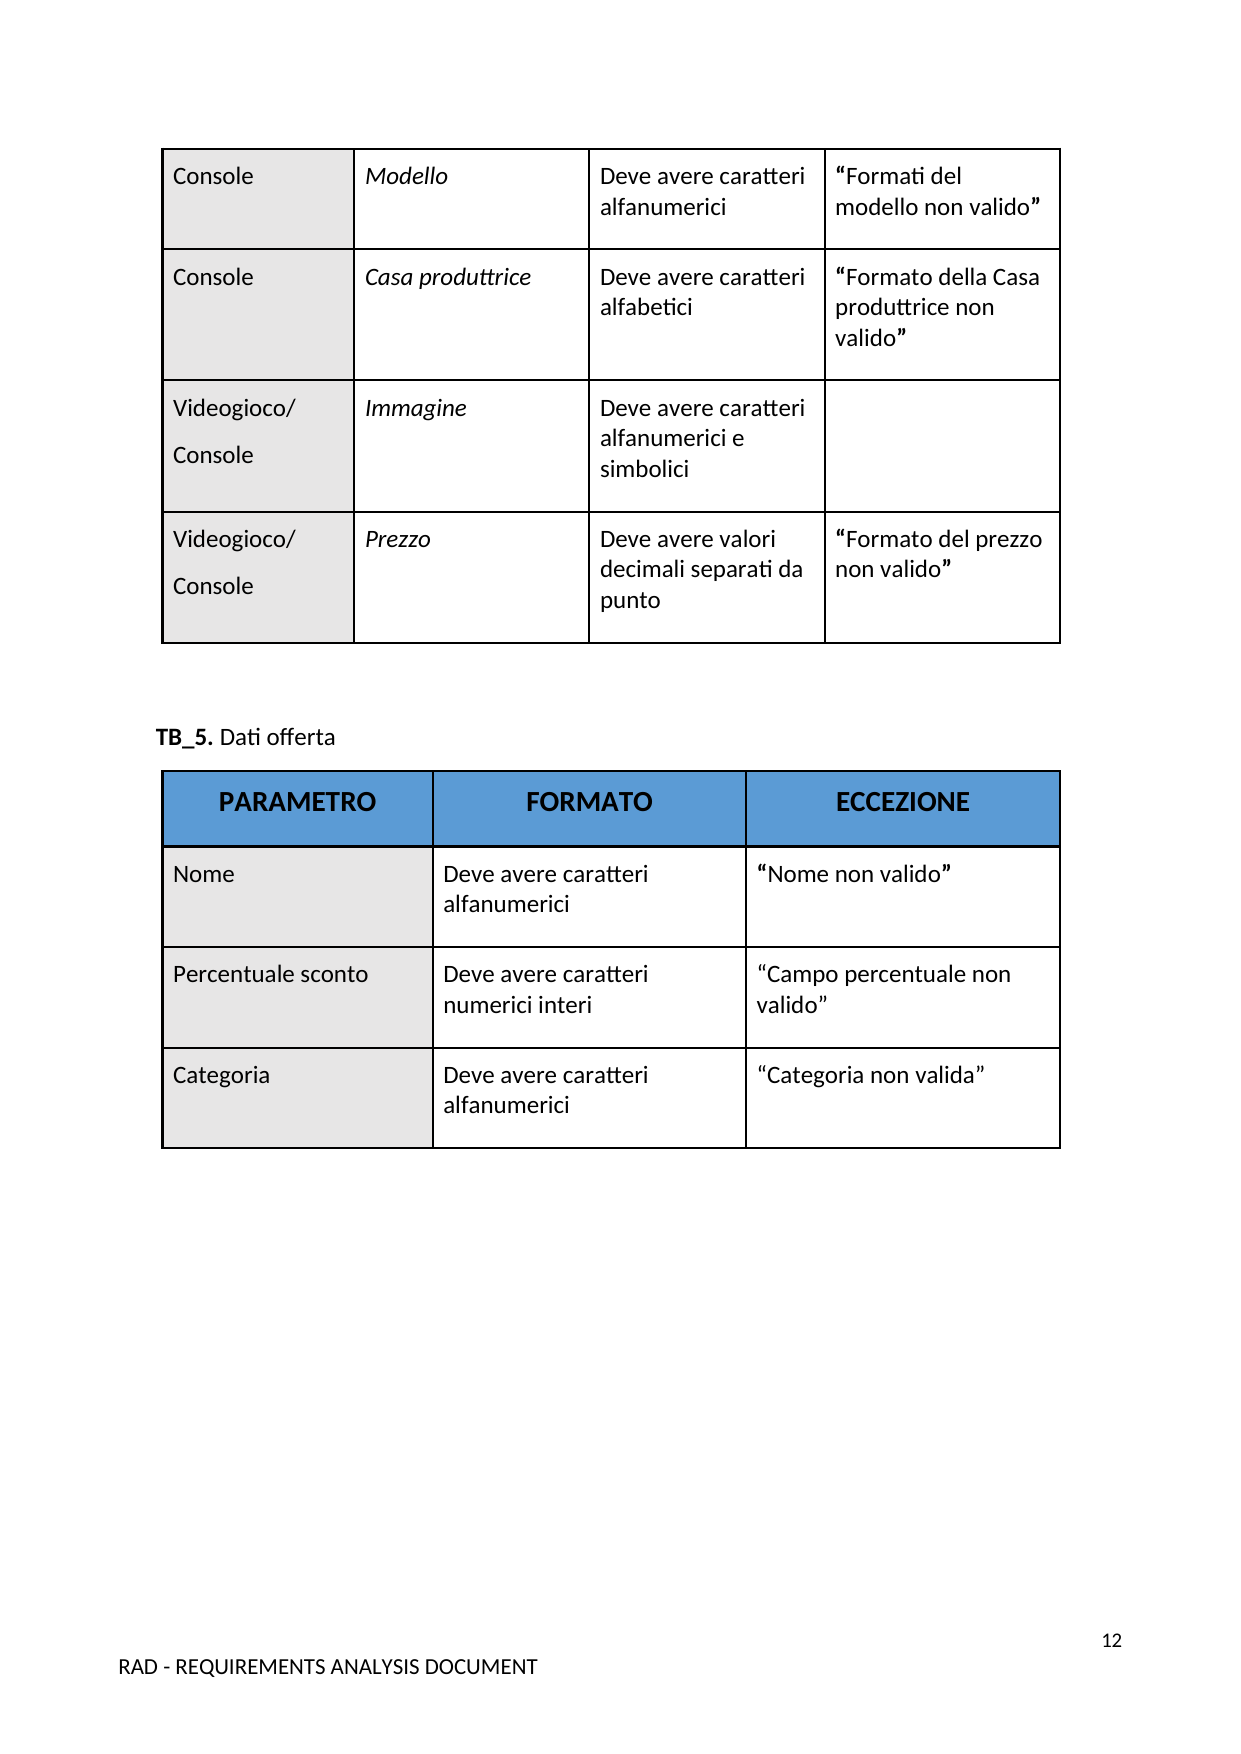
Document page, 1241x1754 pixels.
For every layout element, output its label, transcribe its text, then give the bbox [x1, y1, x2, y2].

table_cell “Campo percentuale non valido” [747, 948, 1059, 1047]
table_cell Console [164, 150, 353, 248]
table_cell Deve avere caratteri alfanumerici e simbolici [590, 381, 824, 511]
table_cell Videogioco/ Console [164, 513, 353, 642]
table_cell “Categoria non valida” [747, 1049, 1059, 1147]
table_cell [826, 381, 1059, 511]
table_cell Prezzo [355, 513, 588, 642]
table_cell Casa produttrice [355, 250, 588, 379]
table_cell Nome [164, 848, 432, 946]
table_cell Deve avere caratteri alfanumerici [434, 848, 745, 946]
table_cell Deve avere caratteri numerici interi [434, 948, 745, 1047]
table_cell Percentuale sconto [164, 948, 432, 1047]
table_header ECCEZIONE [747, 772, 1059, 845]
table_cell “Formato del prezzo non valido” [826, 513, 1059, 642]
table_cell Console [164, 250, 353, 379]
table_header PARAMETRO [164, 772, 432, 845]
table_cell Deve avere caratteri alfabetici [590, 250, 824, 379]
table_cell Categoria [164, 1049, 432, 1147]
table_cell Immagine [355, 381, 588, 511]
table_cell Modello [355, 150, 588, 248]
table_cell “Formati del modello non valido” [826, 150, 1059, 248]
table_header FORMATO [434, 772, 745, 845]
table_cell Deve avere valori decimali separati da punto [590, 513, 824, 642]
list TB_5. Dati offerta [156, 721, 1122, 751]
table_cell Videogioco/ Console [164, 381, 353, 511]
table_cell Deve avere caratteri alfanumerici [434, 1049, 745, 1147]
table_cell “Nome non valido” [747, 848, 1059, 946]
table_cell “Formato della Casa produttrice non valido” [826, 250, 1059, 379]
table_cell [590, 150, 824, 248]
